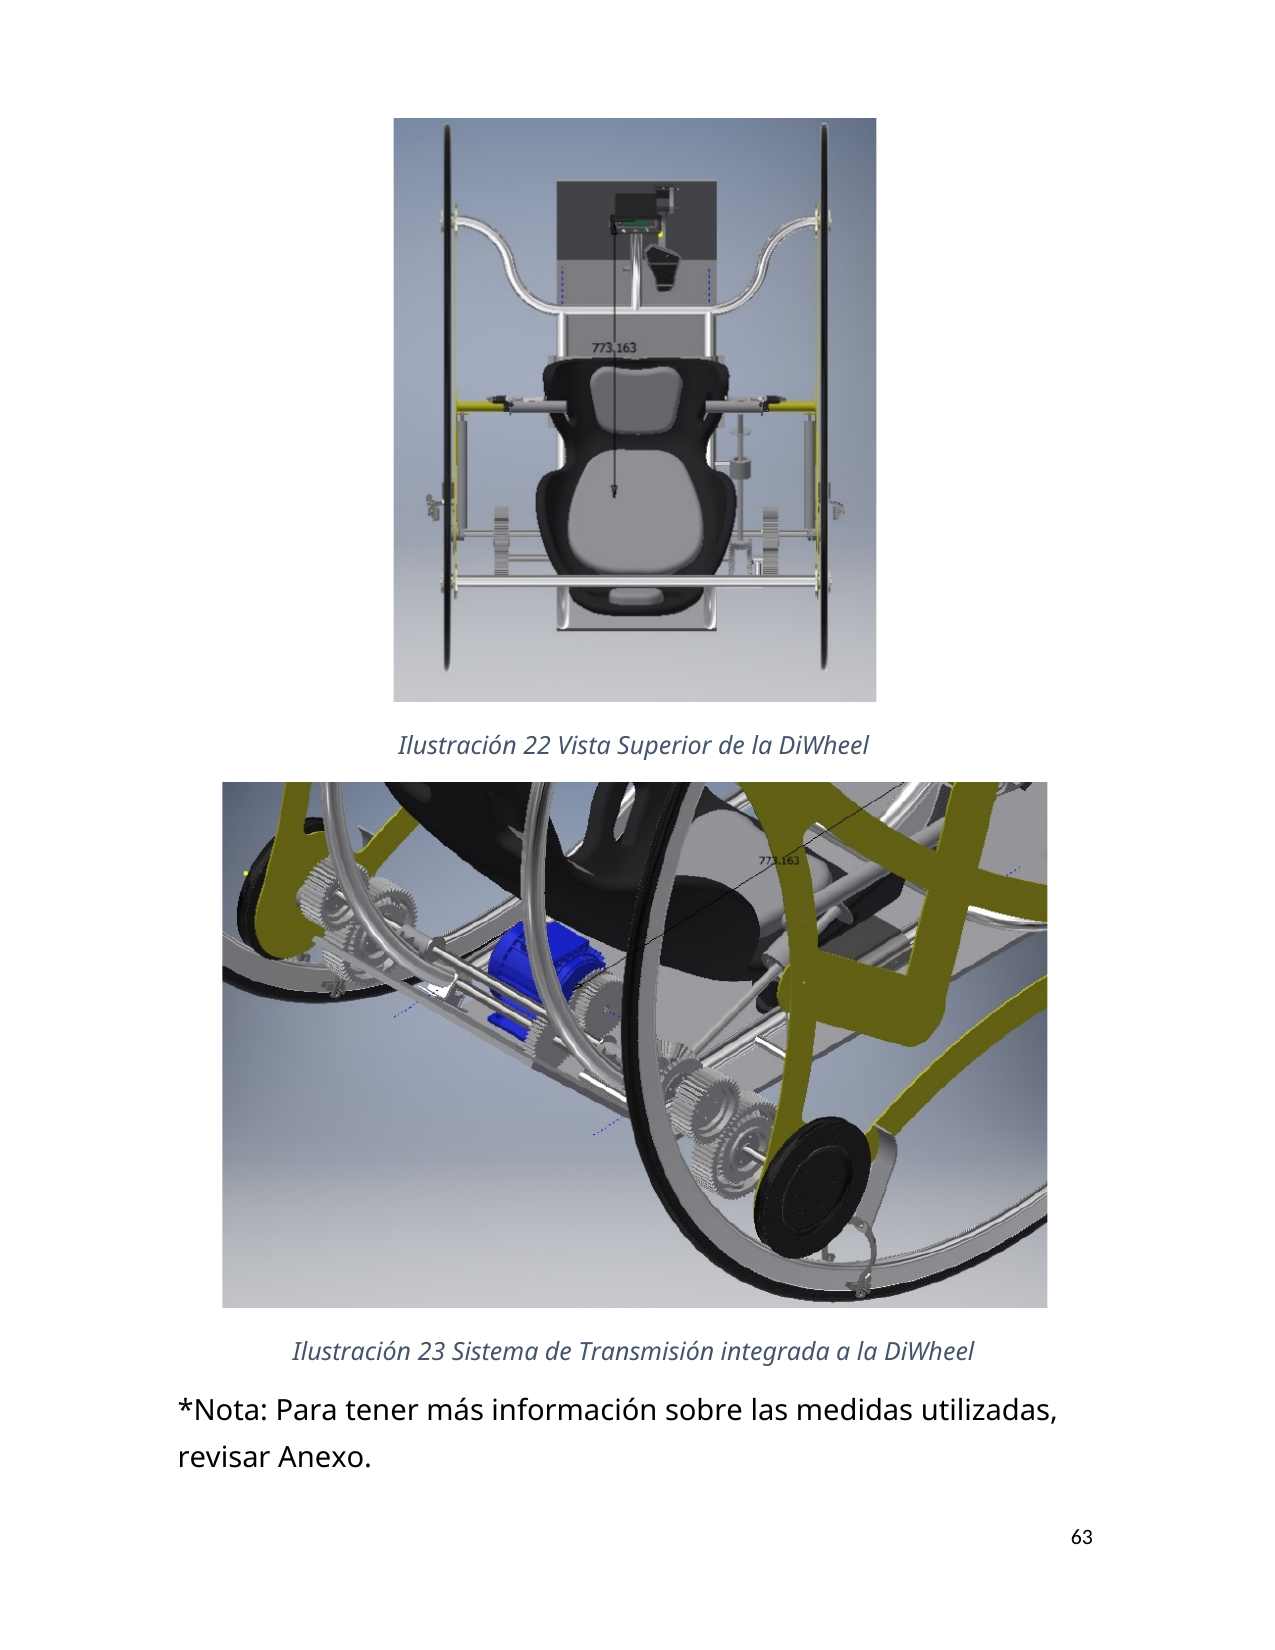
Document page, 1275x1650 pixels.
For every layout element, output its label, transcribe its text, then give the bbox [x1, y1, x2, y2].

picture [393, 118, 877, 702]
text *Nota: Para tener más información sobre las medidas utilizadas, revisar Anexo. [177, 1389, 1093, 1476]
text Ilustración 23 Sistema de Transmisión integrada a la DiWheel [177, 1334, 1093, 1368]
text Ilustración 22 Vista Superior de la DiWheel [177, 728, 1093, 762]
picture [222, 782, 1048, 1308]
